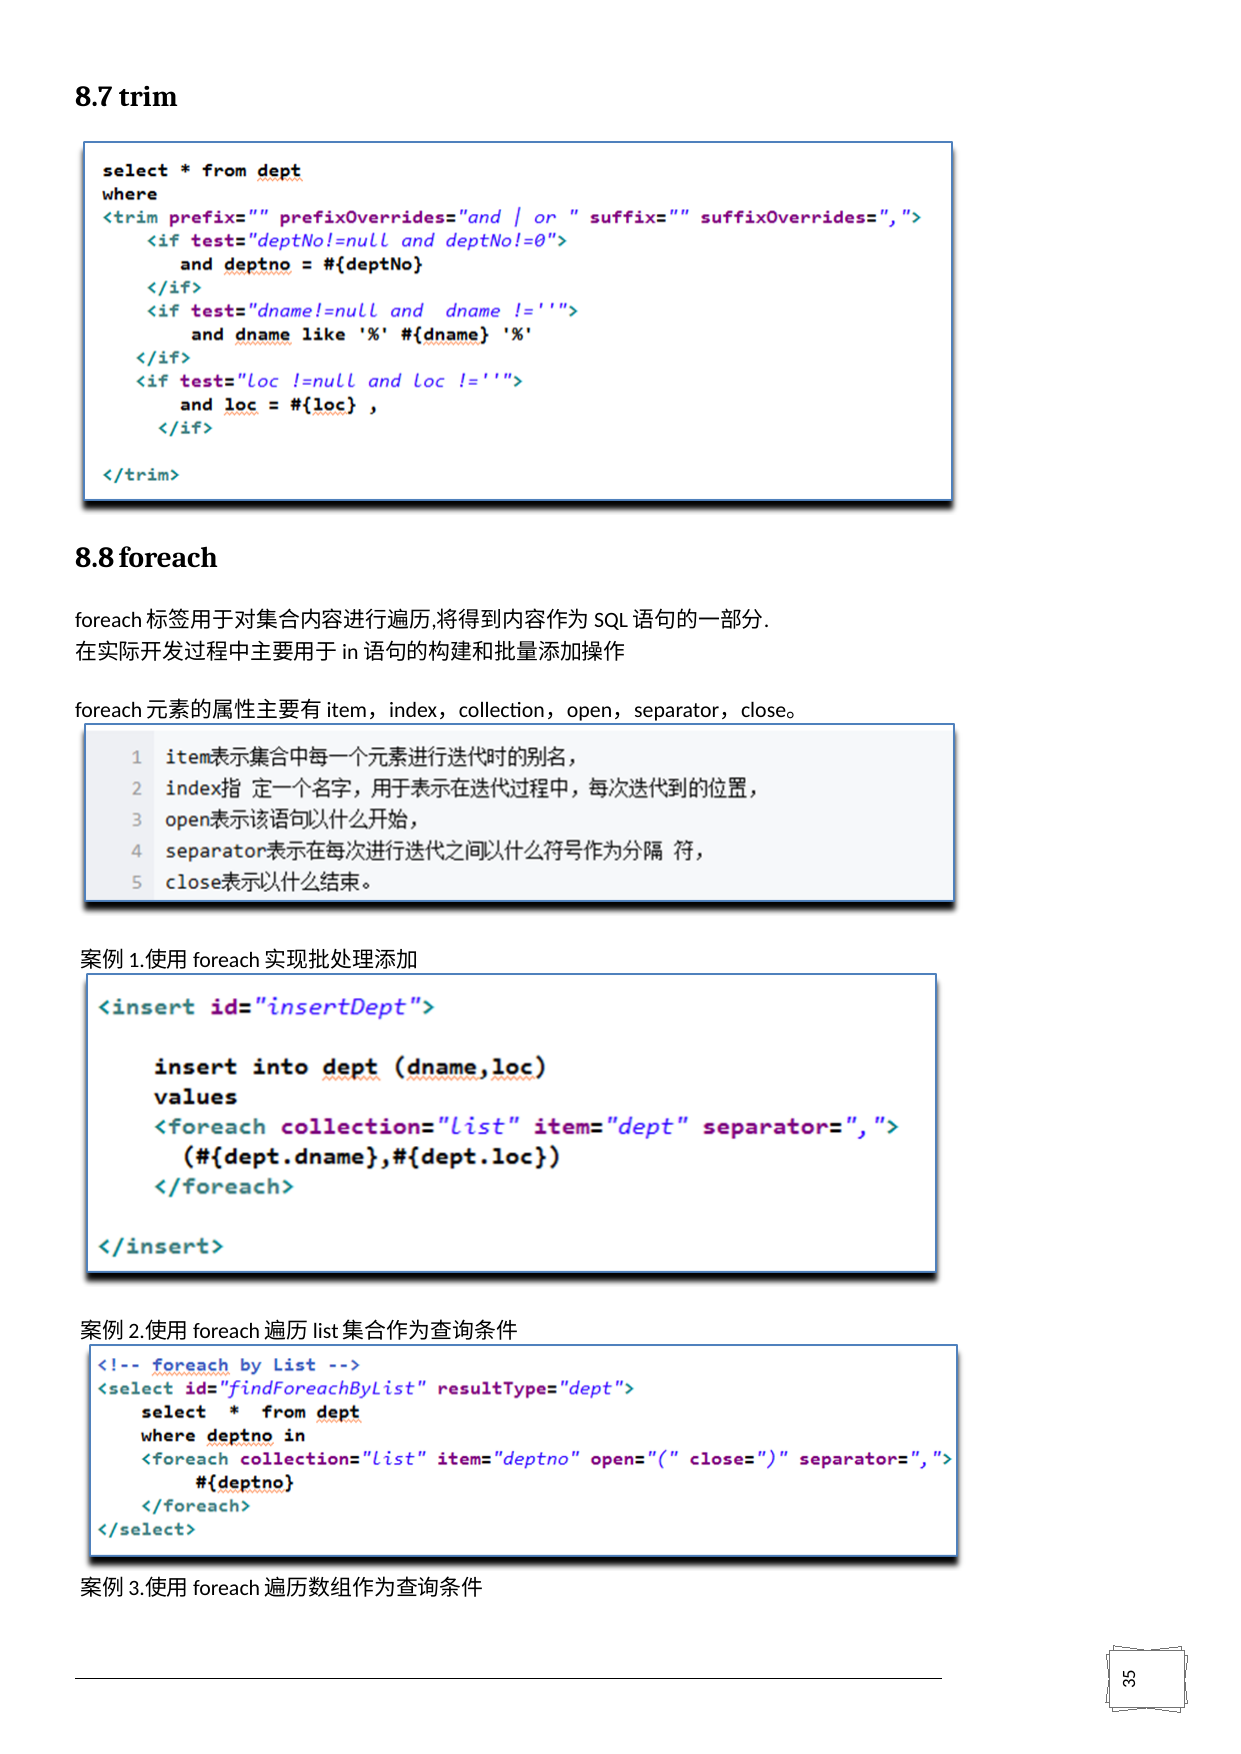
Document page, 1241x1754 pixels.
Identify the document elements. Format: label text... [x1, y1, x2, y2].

text foreach元素的属性主要有 item，index，collection，open，separator，close。 [75, 692, 1165, 724]
text 在实际开发过程中主要用于in语句的构建和批量添加操作 [75, 634, 1165, 665]
text 案例3.使用foreach遍历数组作为查询条件 [75, 1570, 1165, 1602]
subtitle foreach [75, 541, 1165, 575]
picture [75, 141, 961, 515]
picture [75, 723, 963, 916]
text foreach标签用于对集合内容进行遍历,将得到内容作为SQL语句的一部分. [75, 602, 1165, 634]
picture [80, 1344, 966, 1571]
picture [80, 973, 945, 1287]
subtitle trim [75, 81, 1165, 114]
text 案例1.使用foreach实现批处理添加 [75, 942, 1165, 974]
text 案例2.使用foreach遍历list集合作为查询条件 [75, 1313, 1165, 1345]
